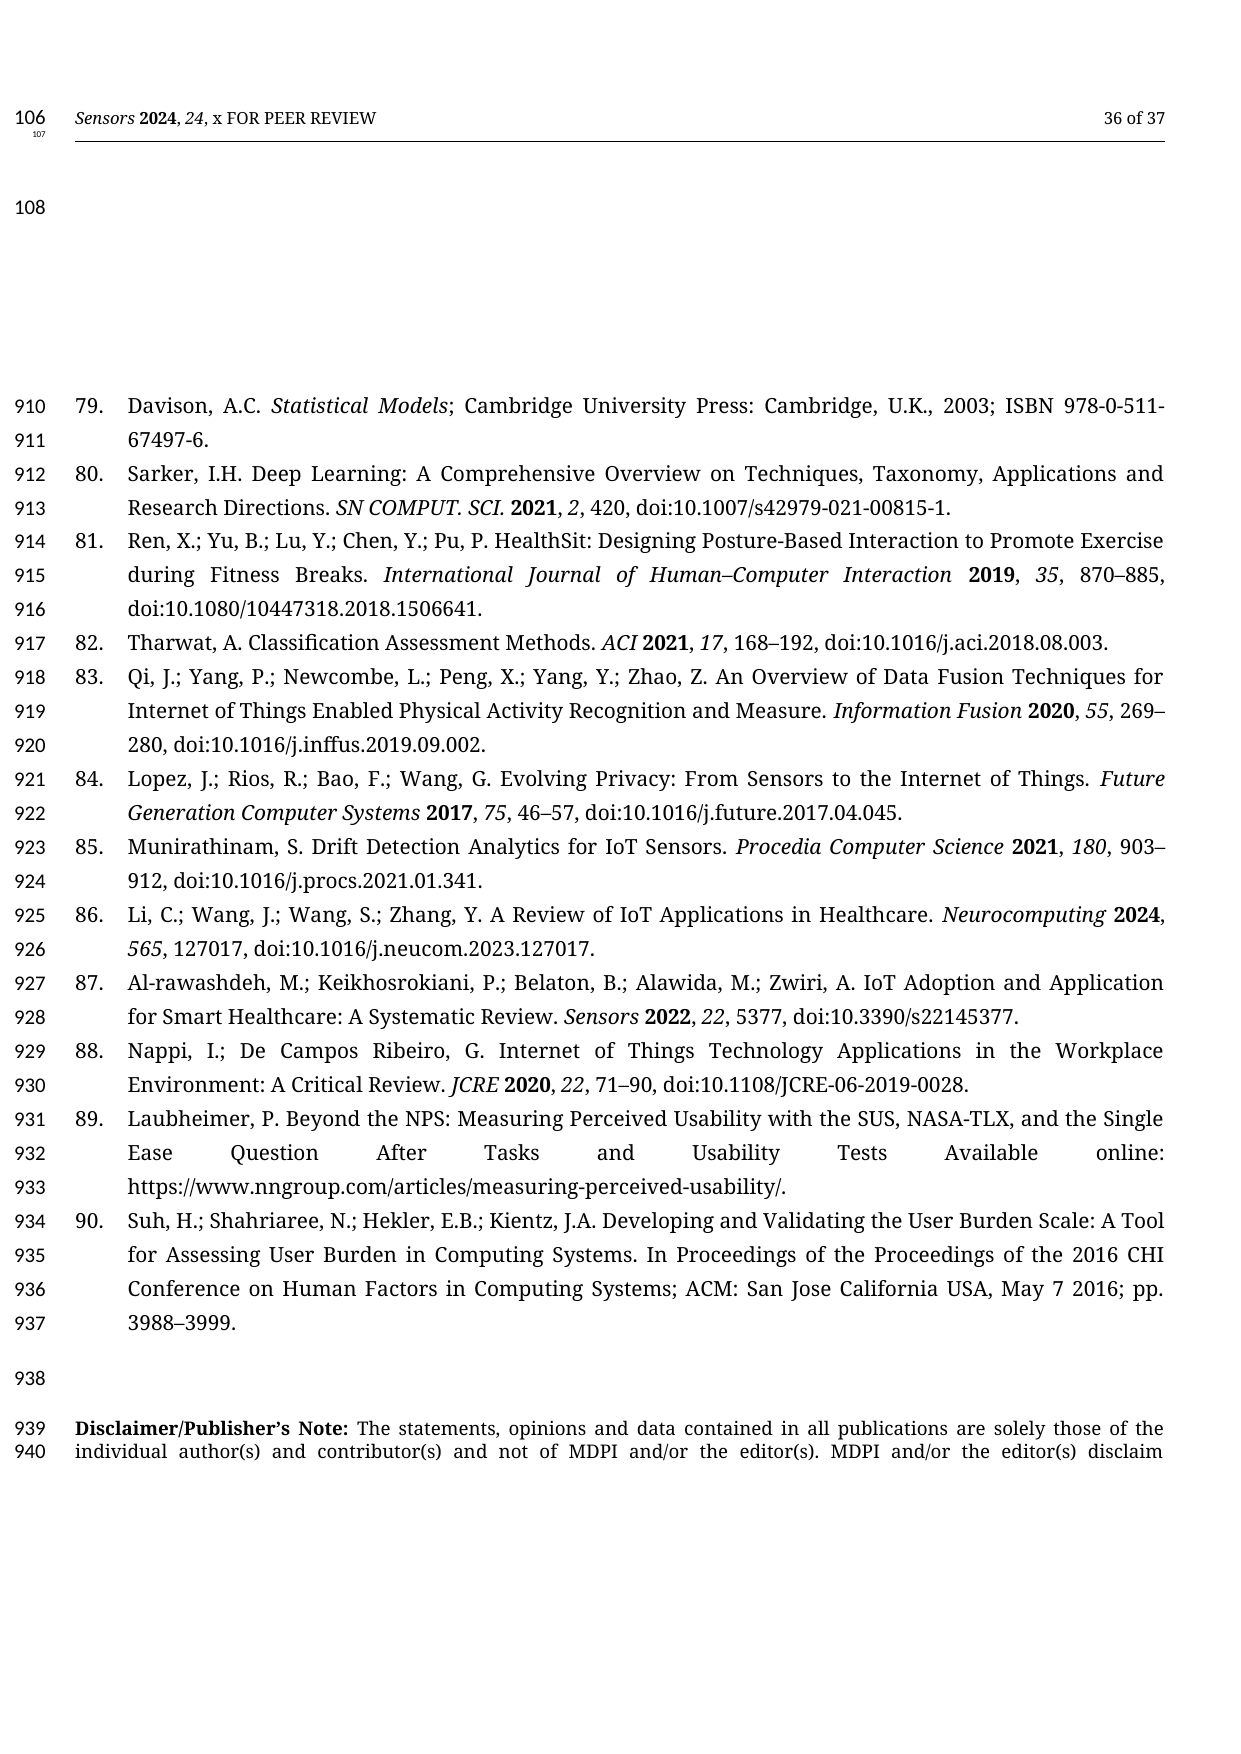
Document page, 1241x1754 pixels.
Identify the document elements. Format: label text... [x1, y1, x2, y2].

text 88. Nappi, I.; De Campos Ribeiro, G. Internet of Things Technology Applications in the Workplace Environment: A Critical Review. JCRE 2020, 22, 71–90, doi:10.1108/JCRE-06-2019-0028. [75, 1033, 1165, 1101]
text 89. Laubheimer, P. Beyond the NPS: Measuring Perceived Usability with the SUS, NASA-TLX, and the Single Ease Question After Tasks and Usability Tests Available online: https://www.nngroup.com/articles/measuring-perceived-usability/. [75, 1101, 1165, 1203]
text 80. Sarker, I.H. Deep Learning: A Comprehensive Overview on Techniques, Taxonomy, Applications and Research Directions. SN COMPUT. SCI. 2021, 2, 420, doi:10.1007/s42979-021-00815-1. [75, 456, 1165, 524]
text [75, 1416, 1165, 1464]
text 81. Ren, X.; Yu, B.; Lu, Y.; Chen, Y.; Pu, P. HealthSit: Designing Posture-Based Interaction to Promote Exercise during Fitness Breaks. International Journal of Human–Computer Interaction 2019, 35, 870–885, doi:10.1080/10447318.2018.1506641. [75, 524, 1165, 626]
text 84. Lopez, J.; Rios, R.; Bao, F.; Wang, G. Evolving Privacy: From Sensors to the Internet of Things. Future Generation Computer Systems 2017, 75, 46–57, doi:10.1016/j.future.2017.04.045. [75, 762, 1165, 829]
text 83. Qi, J.; Yang, P.; Newcombe, L.; Peng, X.; Yang, Y.; Zhao, Z. An Overview of Data Fusion Techniques for Internet of Things Enabled Physical Activity Recognition and Measure. Information Fusion 2020, 55, 269–280, doi:10.1016/j.inffus.2019.09.002. [75, 660, 1165, 762]
text 87. Al-rawashdeh, M.; Keikhosrokiani, P.; Belaton, B.; Alawida, M.; Zwiri, A. IoT Adoption and Application for Smart Healthcare: A Systematic Review. Sensors 2022, 22, 5377, doi:10.3390/s22145377. [75, 965, 1165, 1033]
text 86. Li, C.; Wang, J.; Wang, S.; Zhang, Y. A Review of IoT Applications in Healthcare. Neurocomputing 2024, 565, 127017, doi:10.1016/j.neucom.2023.127017. [75, 897, 1165, 965]
text 79. Davison, A.C. Statistical Models; Cambridge University Press: Cambridge, U.K., 2003; ISBN 978-0-511-67497-6. [75, 388, 1165, 456]
text 85. Munirathinam, S. Drift Detection Analytics for IoT Sensors. Procedia Computer Science 2021, 180, 903–912, doi:10.1016/j.procs.2021.01.341. [75, 829, 1165, 897]
text 82. Tharwat, A. Classification Assessment Methods. ACI 2021, 17, 168–192, doi:10.1016/j.aci.2018.08.003. [75, 626, 1165, 660]
text 90. Suh, H.; Shahriaree, N.; Hekler, E.B.; Kientz, J.A. Developing and Validating the User Burden Scale: A Tool for Assessing User Burden in Computing Systems. In Proceedings of the Proceedings of the 2016 CHI Conference on Human Factors in Computing Systems; ACM: San Jose California USA, May 7 2016; pp. 3988–3999. [75, 1203, 1165, 1339]
